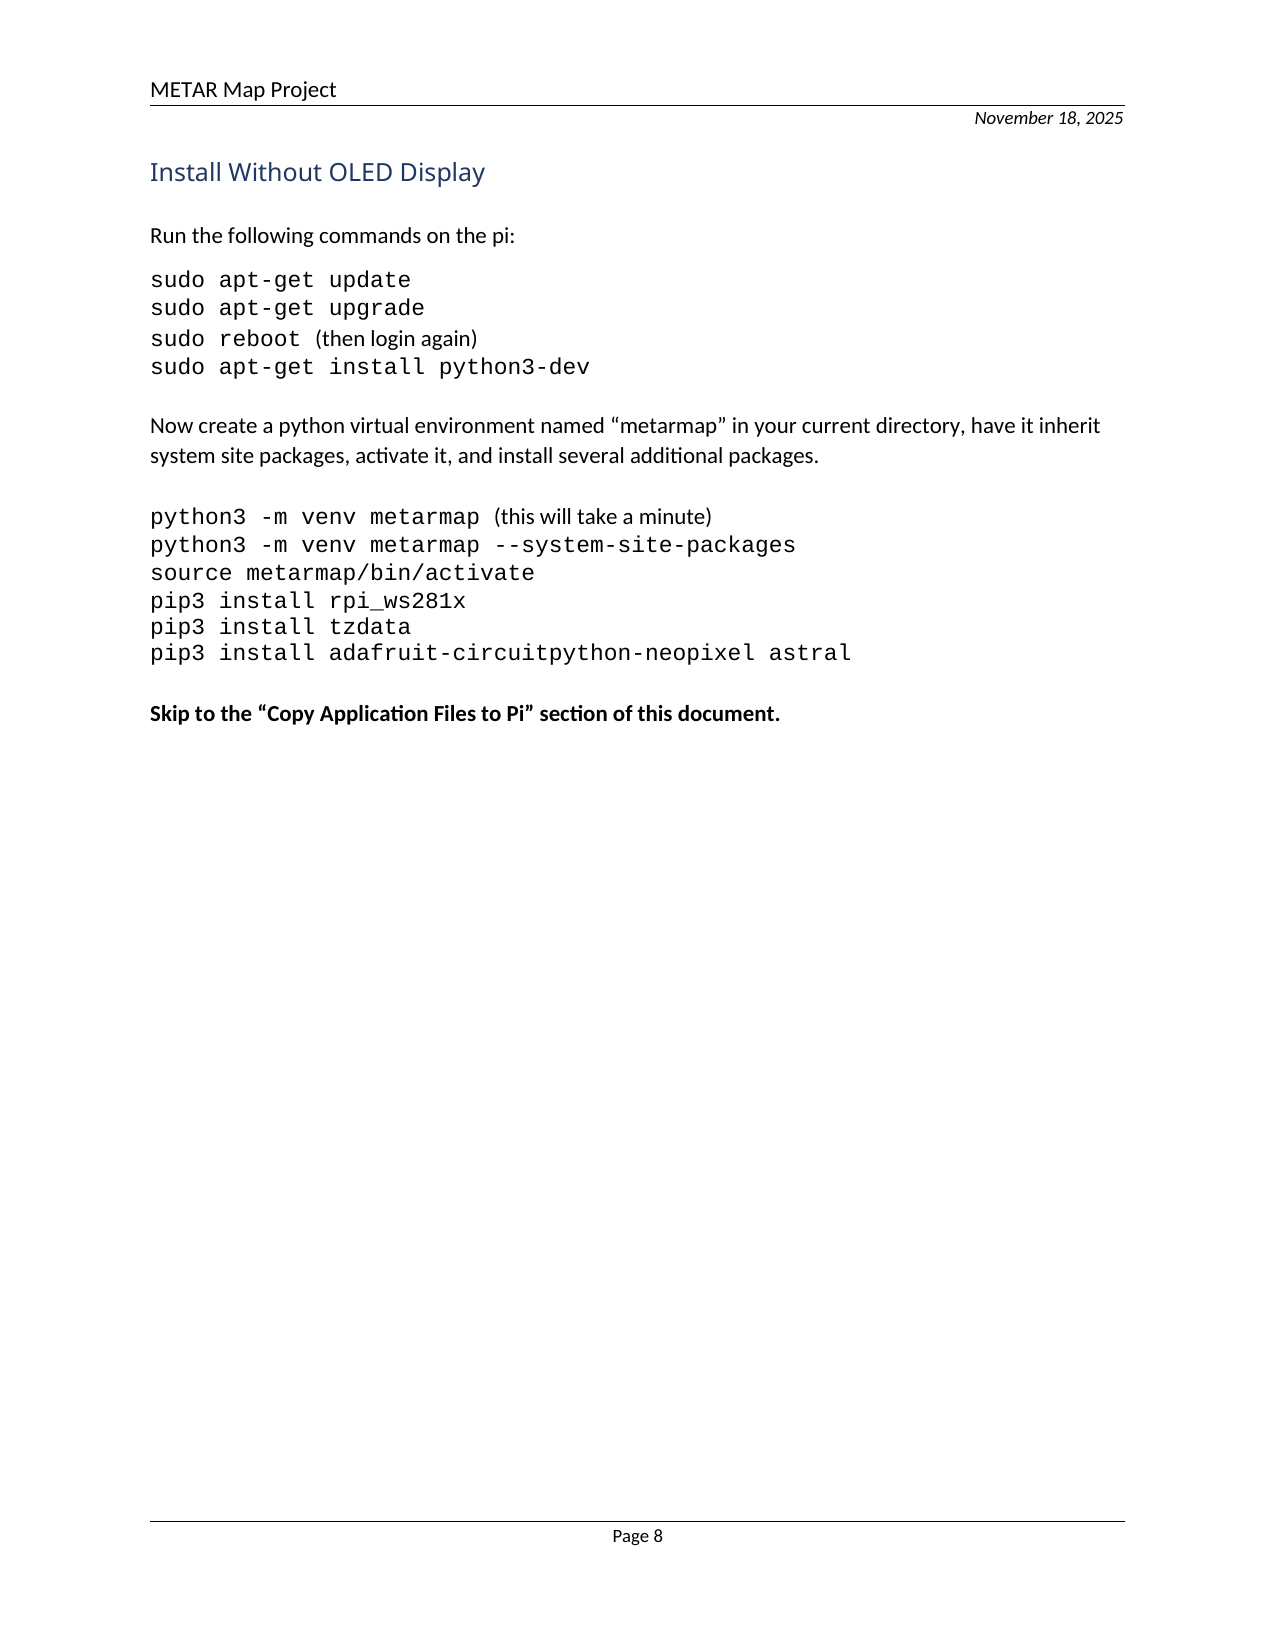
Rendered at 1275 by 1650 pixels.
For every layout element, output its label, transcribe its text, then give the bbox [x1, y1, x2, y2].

text pip3 install rpi_ws281x [150, 589, 1125, 615]
text sudo apt-get install python3-dev [150, 355, 1125, 381]
text sudo apt-get upgrade [150, 296, 1125, 322]
text sudo apt-get update [150, 268, 1125, 294]
text sudo reboot (then login again) [150, 324, 1125, 353]
text Now create a python virtual environment named “metarmap” in your current directory, have it inherit system site packages, activate it, and install several additional packages. [150, 411, 1125, 469]
text Skip to the “Copy Application Files to Pi” section of this document. [150, 699, 1125, 727]
text source metarmap/bin/activate [150, 561, 1125, 587]
subtitle Install Without OLED Display [150, 154, 1125, 188]
text python3 -m venv metarmap (this will take a minute) [150, 502, 1125, 531]
text Run the following commands on the pi: [150, 221, 1125, 249]
text python3 -m venv metarmap --system-site-packages [150, 533, 1125, 559]
text pip3 install adafruit-circuitpython-neopixel astral [150, 641, 1125, 667]
text pip3 install tzdata [150, 615, 1125, 641]
